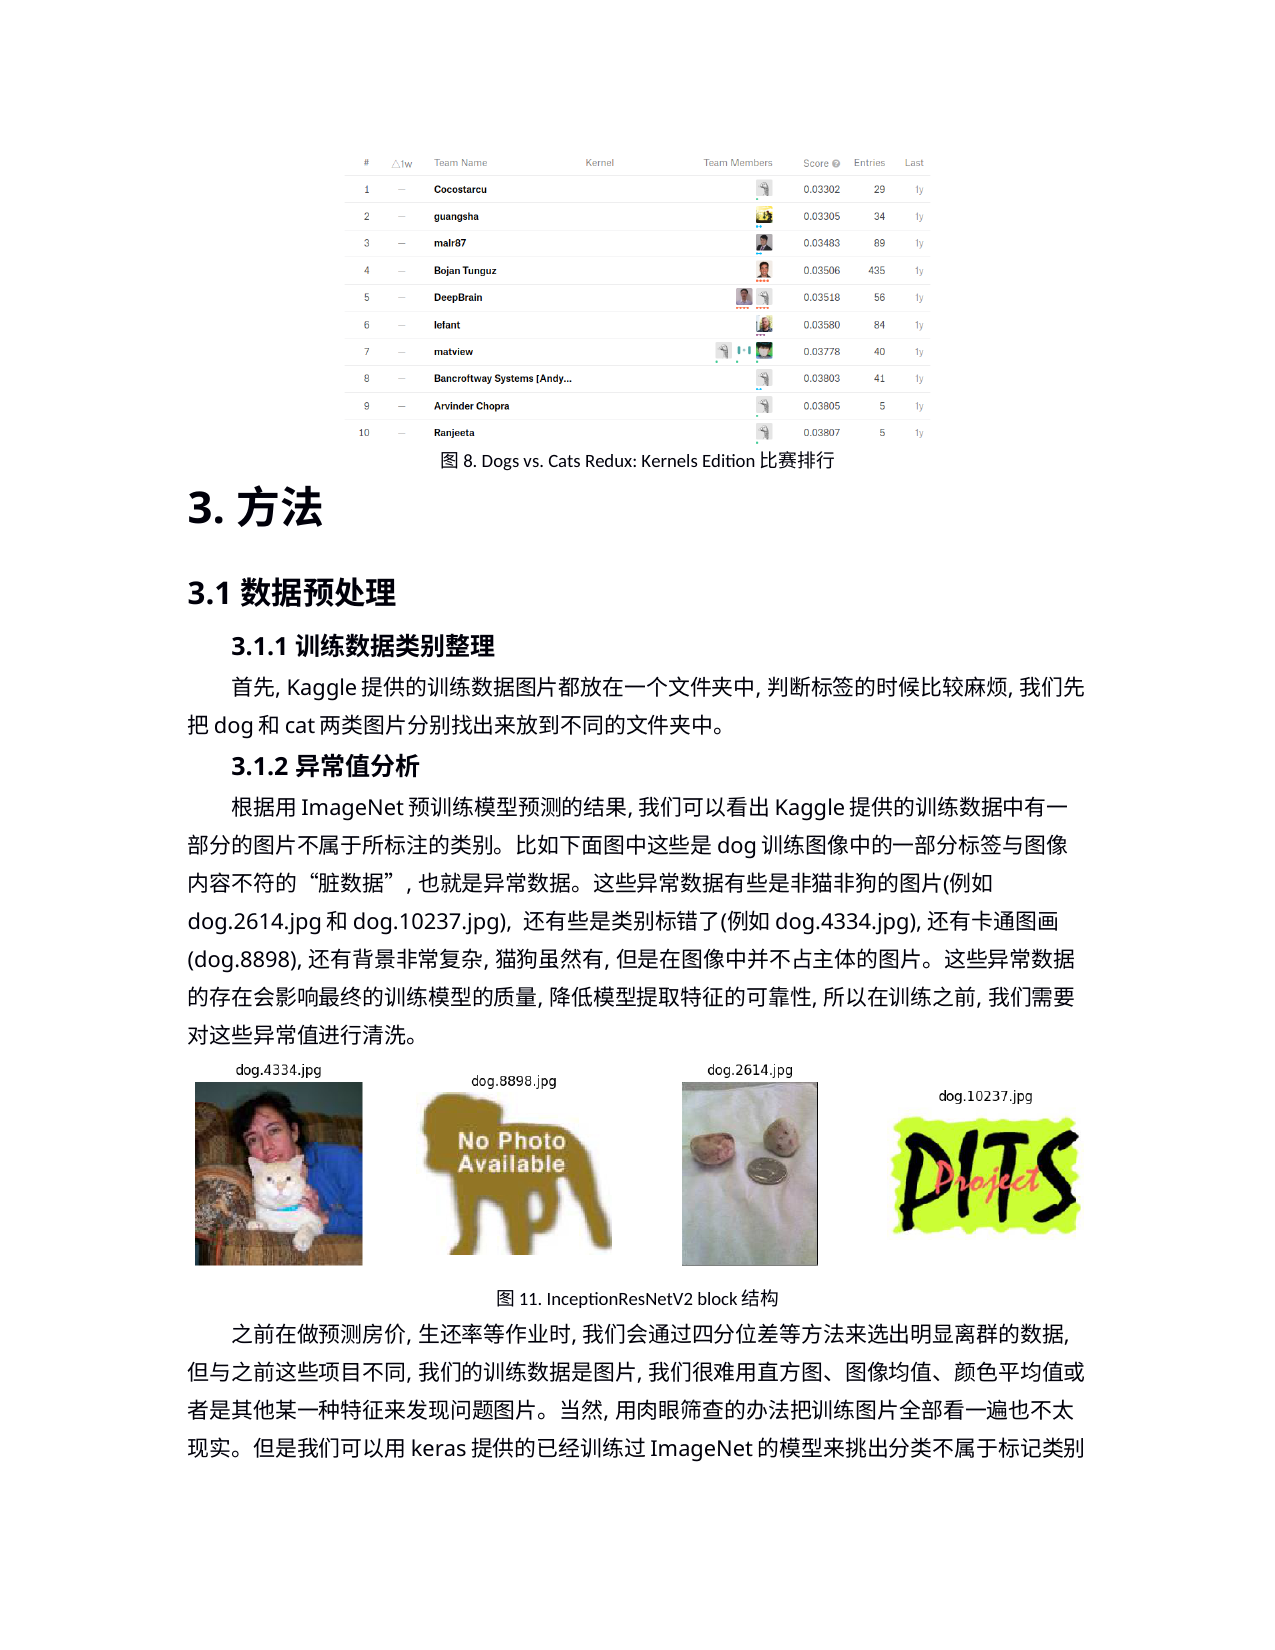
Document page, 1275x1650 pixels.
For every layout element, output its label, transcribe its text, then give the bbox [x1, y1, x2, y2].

text 首先, Kaggle提供的训练数据图片都放在一个文件夹中, 判断标签的时候比较麻烦, 我们先把dog和cat两类图片分别找出来放到不同的文件夹中。 [187, 670, 1087, 740]
subtitle 3.1.2 异常值分析 [187, 746, 1087, 783]
subtitle 3.1 数据预处理 [187, 568, 1087, 613]
subtitle 3. 方法 [187, 472, 1087, 536]
text 图8. Dogs vs. Cats Redux: Kernels Edition比赛排行 [187, 445, 1087, 472]
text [187, 1317, 1087, 1462]
picture [187, 1057, 1088, 1273]
text 图11. InceptionResNetV2 block结构 [187, 1273, 1087, 1311]
text 根据用ImageNet预训练模型预测的结果, 我们可以看出Kaggle提供的训练数据中有一部分的图片不属于所标注的类别。比如下面图中这些是dog训练图像中的一部分标签与图像内容不符的“脏数据”, 也就是异常数据。这些异常数据有些是非猫非狗的图片(例如dog.2614.jpg和dog.10237.jpg), 还有些是类别标错了(例如dog.4334.jpg), 还有卡通图画(dog.8898), 还有背景非常复杂, 猫狗虽然有, 但是在图像中并不占主体的图片。这些异常数据的存在会影响最终的训练模型的质量, 降低模型提取特征的可靠性, 所以在训练之前, 我们需要对这些异常值进行清洗。 [187, 790, 1087, 1049]
subtitle 3.1.1 训练数据类别整理 [187, 627, 1087, 663]
picture [344, 150, 931, 446]
